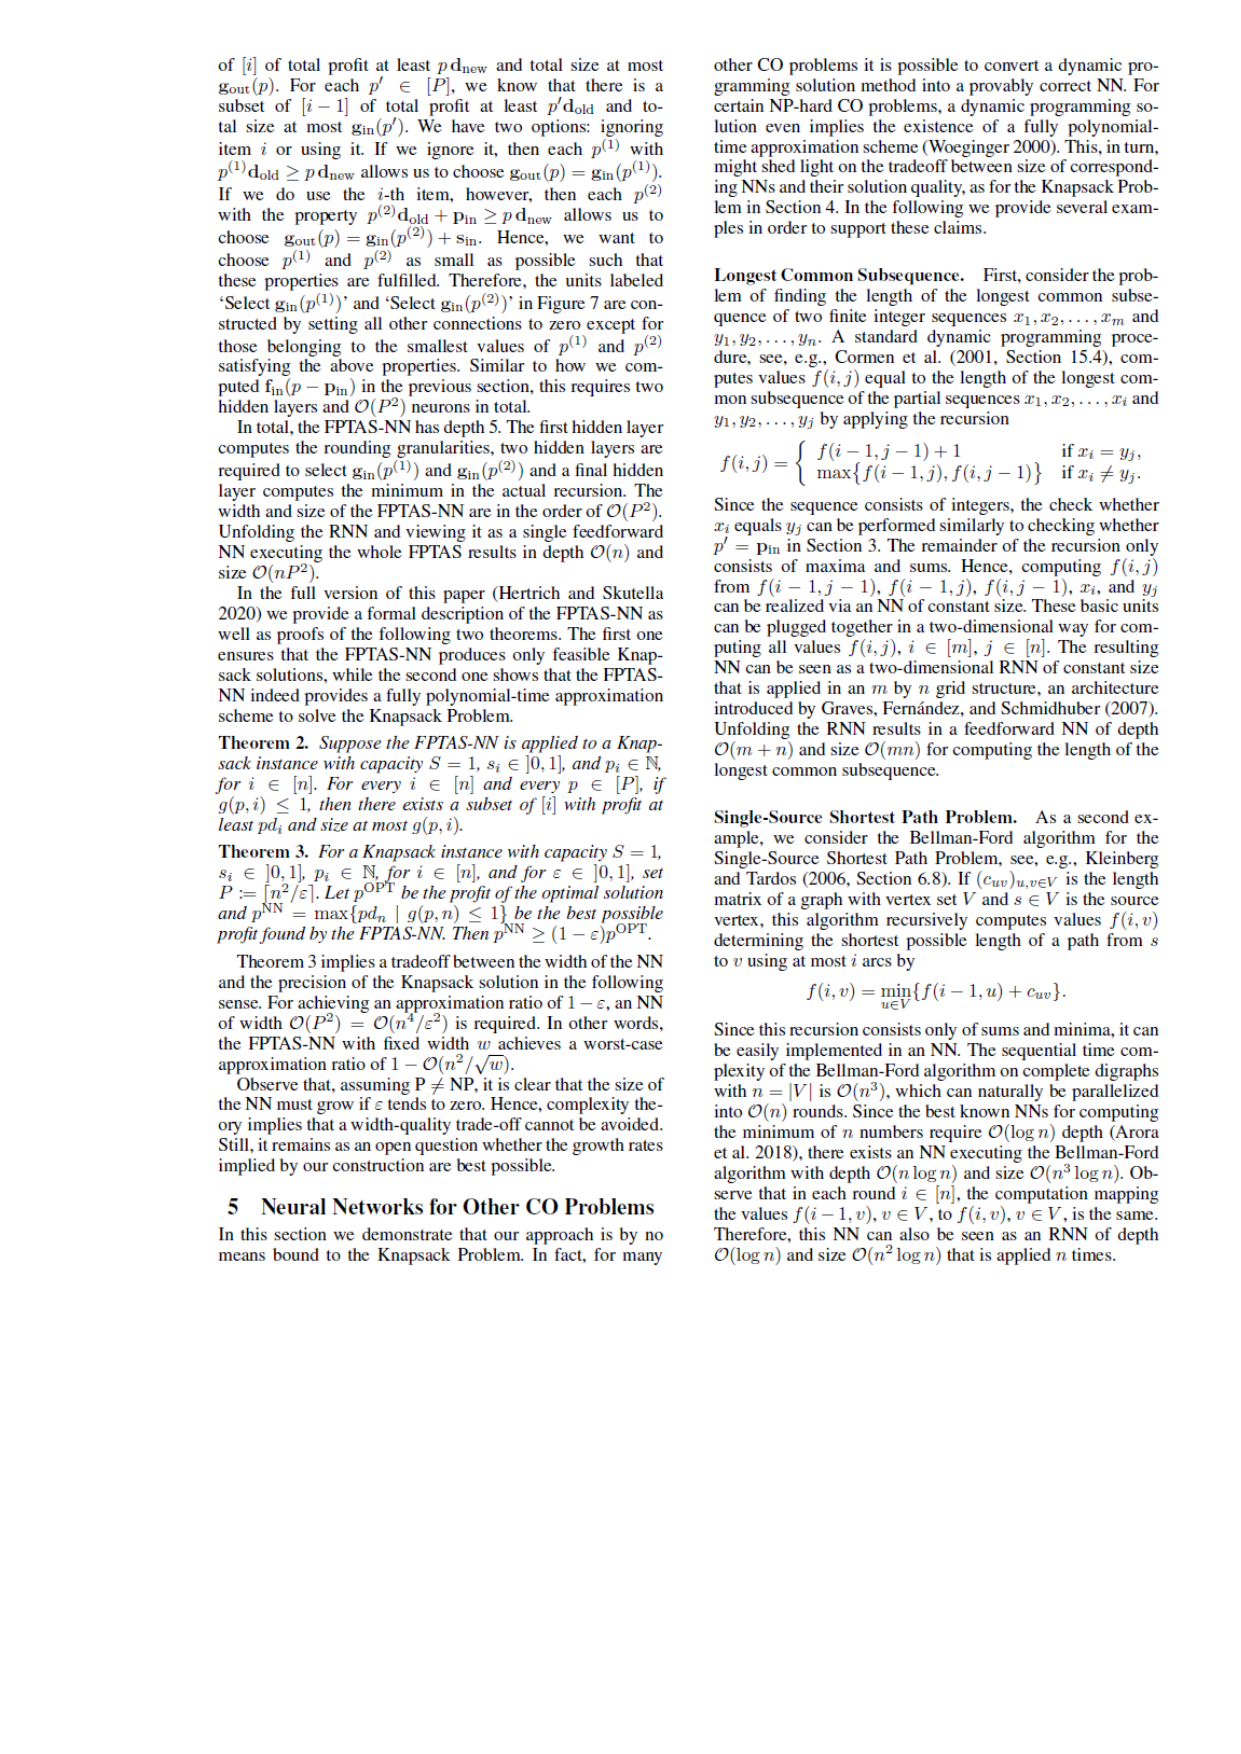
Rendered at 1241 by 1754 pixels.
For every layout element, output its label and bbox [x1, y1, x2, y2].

picture [206, 44, 1182, 1277]
